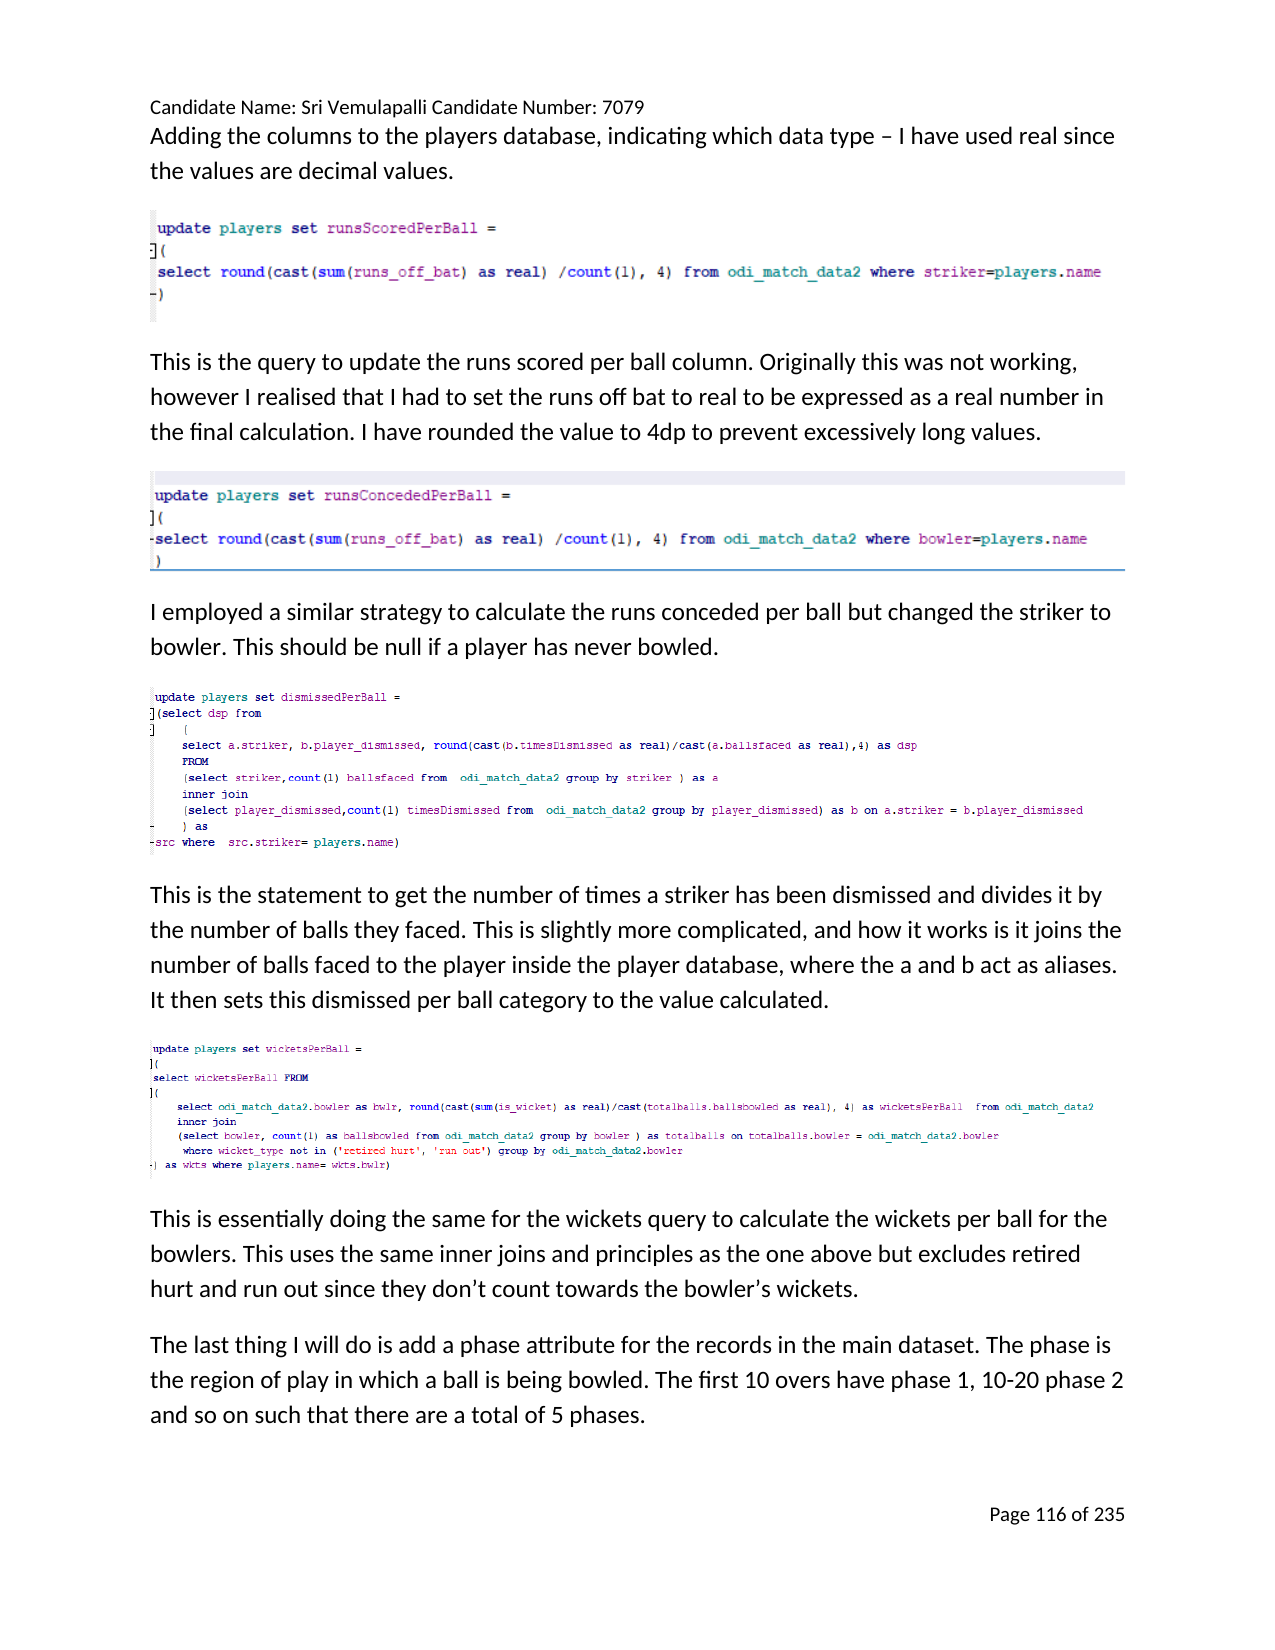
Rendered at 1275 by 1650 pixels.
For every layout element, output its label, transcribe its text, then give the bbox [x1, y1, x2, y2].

text I employed a similar strategy to calculate the runs conceded per ball but changed the striker to bowler. This should be null if a player has never bowled. [150, 597, 1125, 662]
picture [150, 210, 1125, 322]
text This is the statement to get the number of times a striker has been dismissed and divides it by the number of balls they faced. This is slightly more complicated, and how it works is it joins the number of balls faced to the player inside the player database, where the a and b act as aliases. It then sets this dismissed per ball category to the value calculated. [150, 879, 1125, 1015]
text This is essentially doing the same for the wickets query to calculate the wickets per ball for the bowlers. This uses the same inner joins and principles as the one above but excludes retired hurt and run out since they don’t count towards the bowler’s wickets. [150, 1203, 1125, 1304]
text The last thing I will do is add a phase attribute for the records in the main dataset. The phase is the region of play in which a ball is being bowled. The first 10 overs have phase 1, 10-20 phase 2 and so on such that there are a total of 5 phases. [150, 1329, 1125, 1430]
picture [150, 1040, 1125, 1179]
text Adding the columns to the players database, indicating which data type – I have used real since the values are decimal values. [150, 120, 1125, 186]
picture [150, 687, 1125, 855]
text This is the query to update the runs scored per ball column. Originally this was not working, however I realised that I had to set the runs off bat to real to be expressed as a real number in the final calculation. I have rounded the value to 4dp to prevent excessively long values. [150, 346, 1125, 447]
picture [150, 471, 1125, 572]
